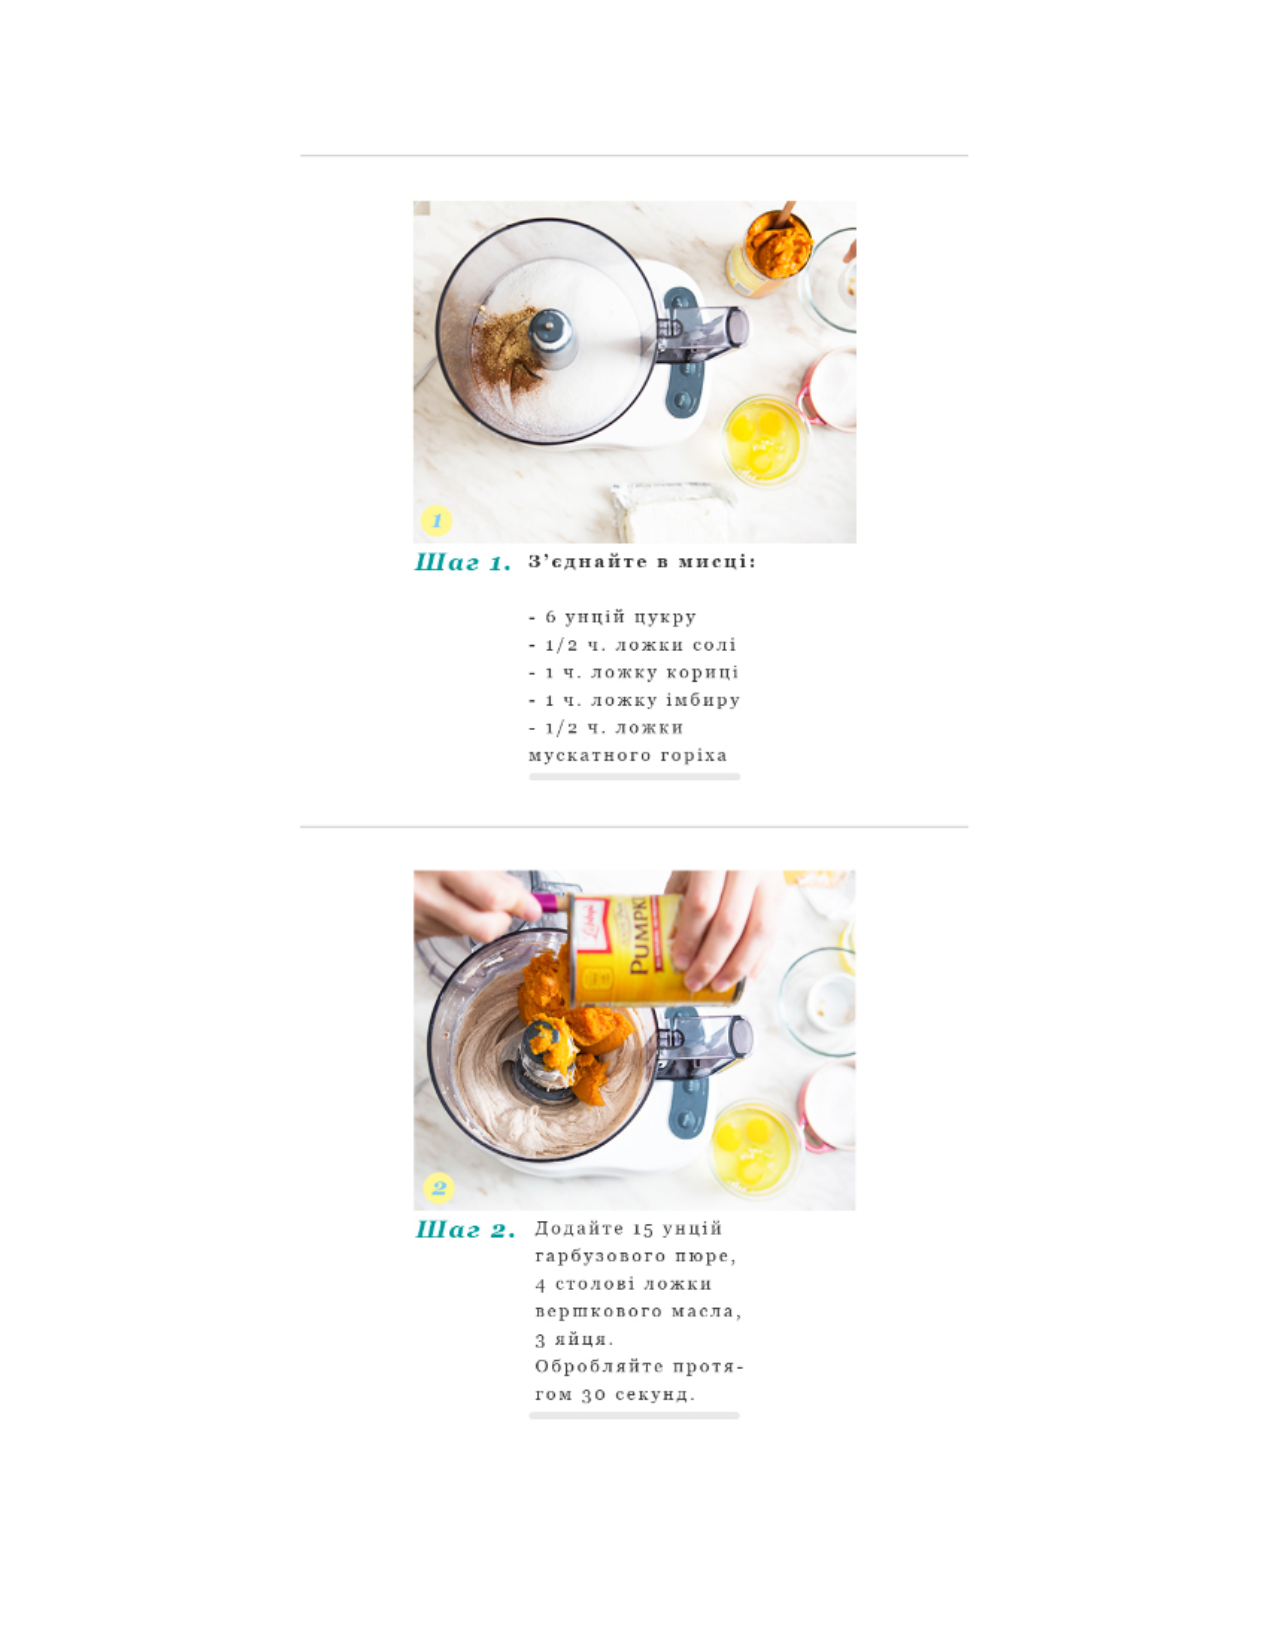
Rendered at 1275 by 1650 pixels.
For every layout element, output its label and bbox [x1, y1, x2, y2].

picture [296, 150, 979, 1500]
